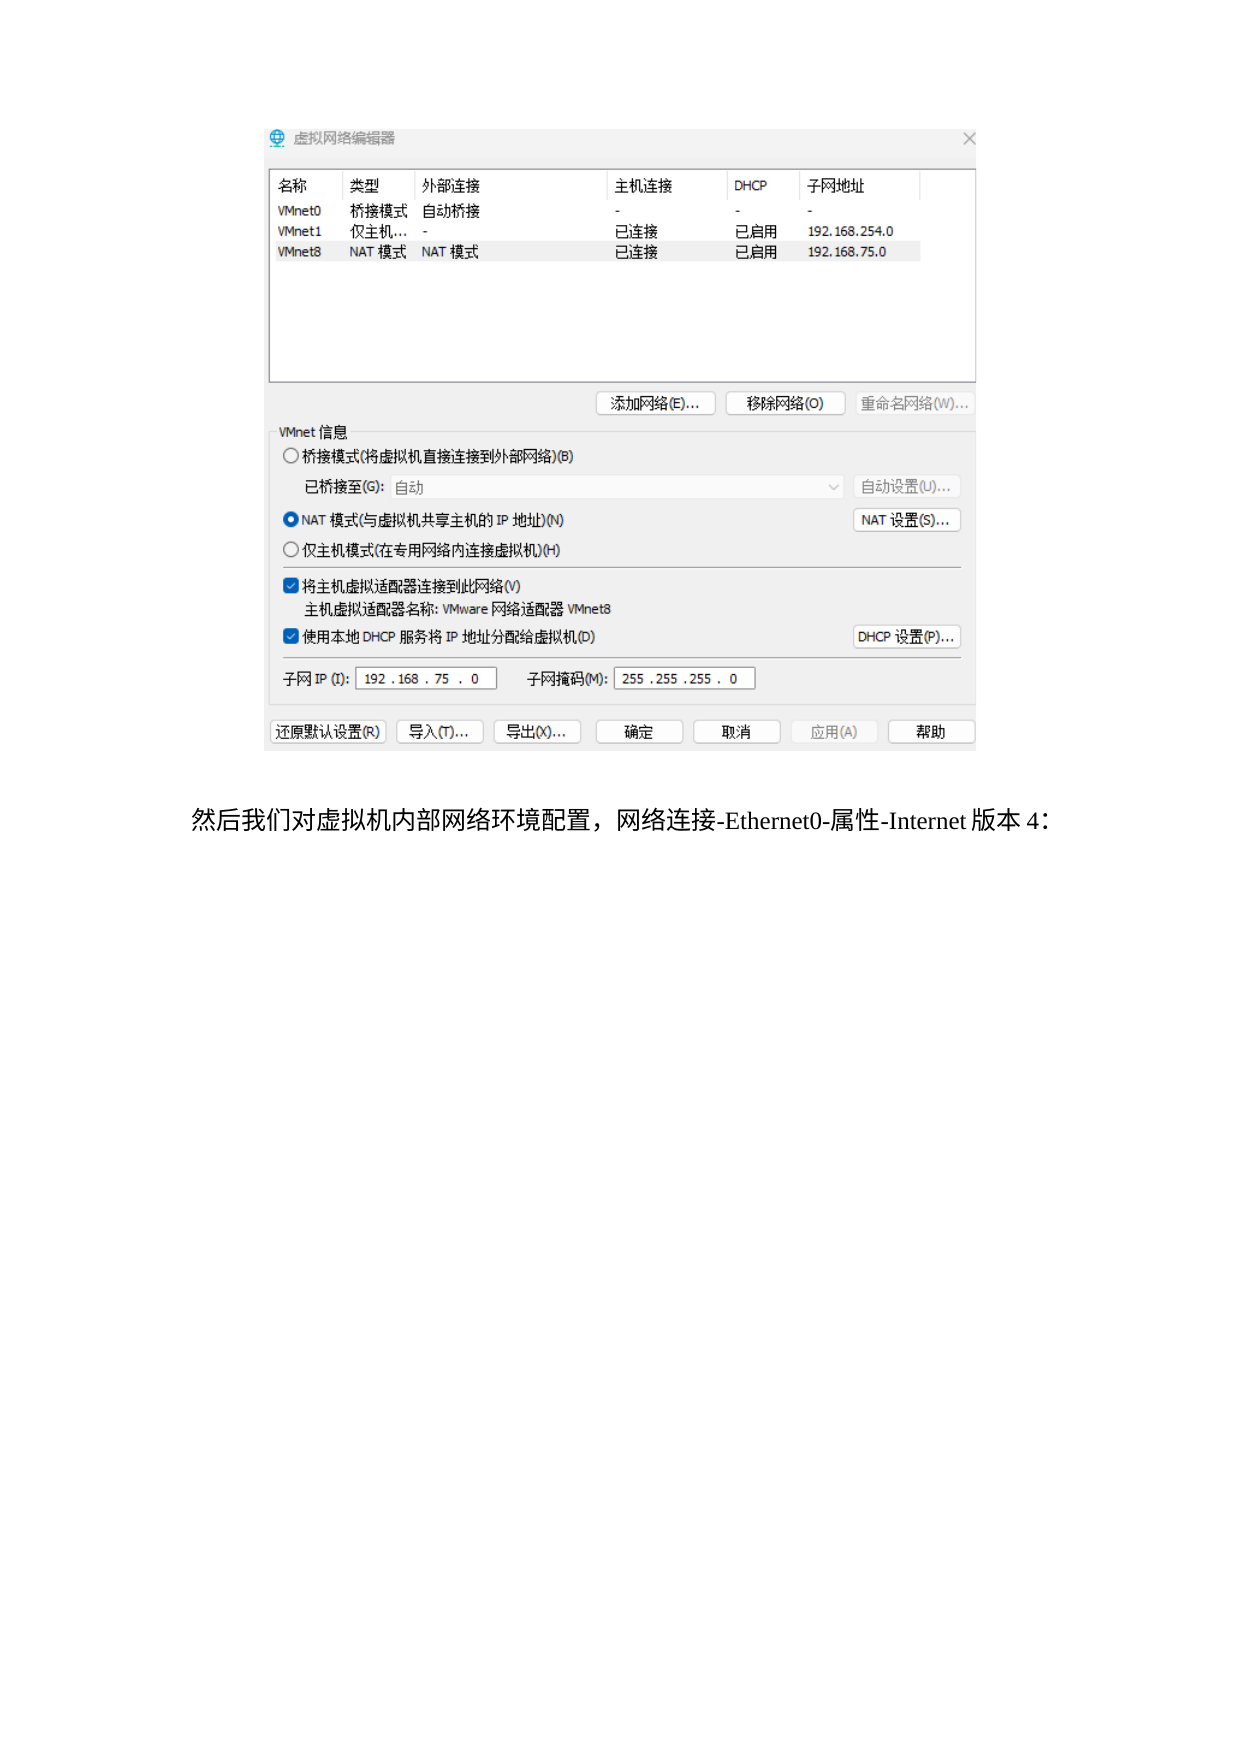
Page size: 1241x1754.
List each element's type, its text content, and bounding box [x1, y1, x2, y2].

picture [264, 129, 977, 751]
text 然后我们对虚拟机内部网络环境配置，网络连接-Ethernet0-属性-Internet版本4： [148, 786, 1092, 851]
